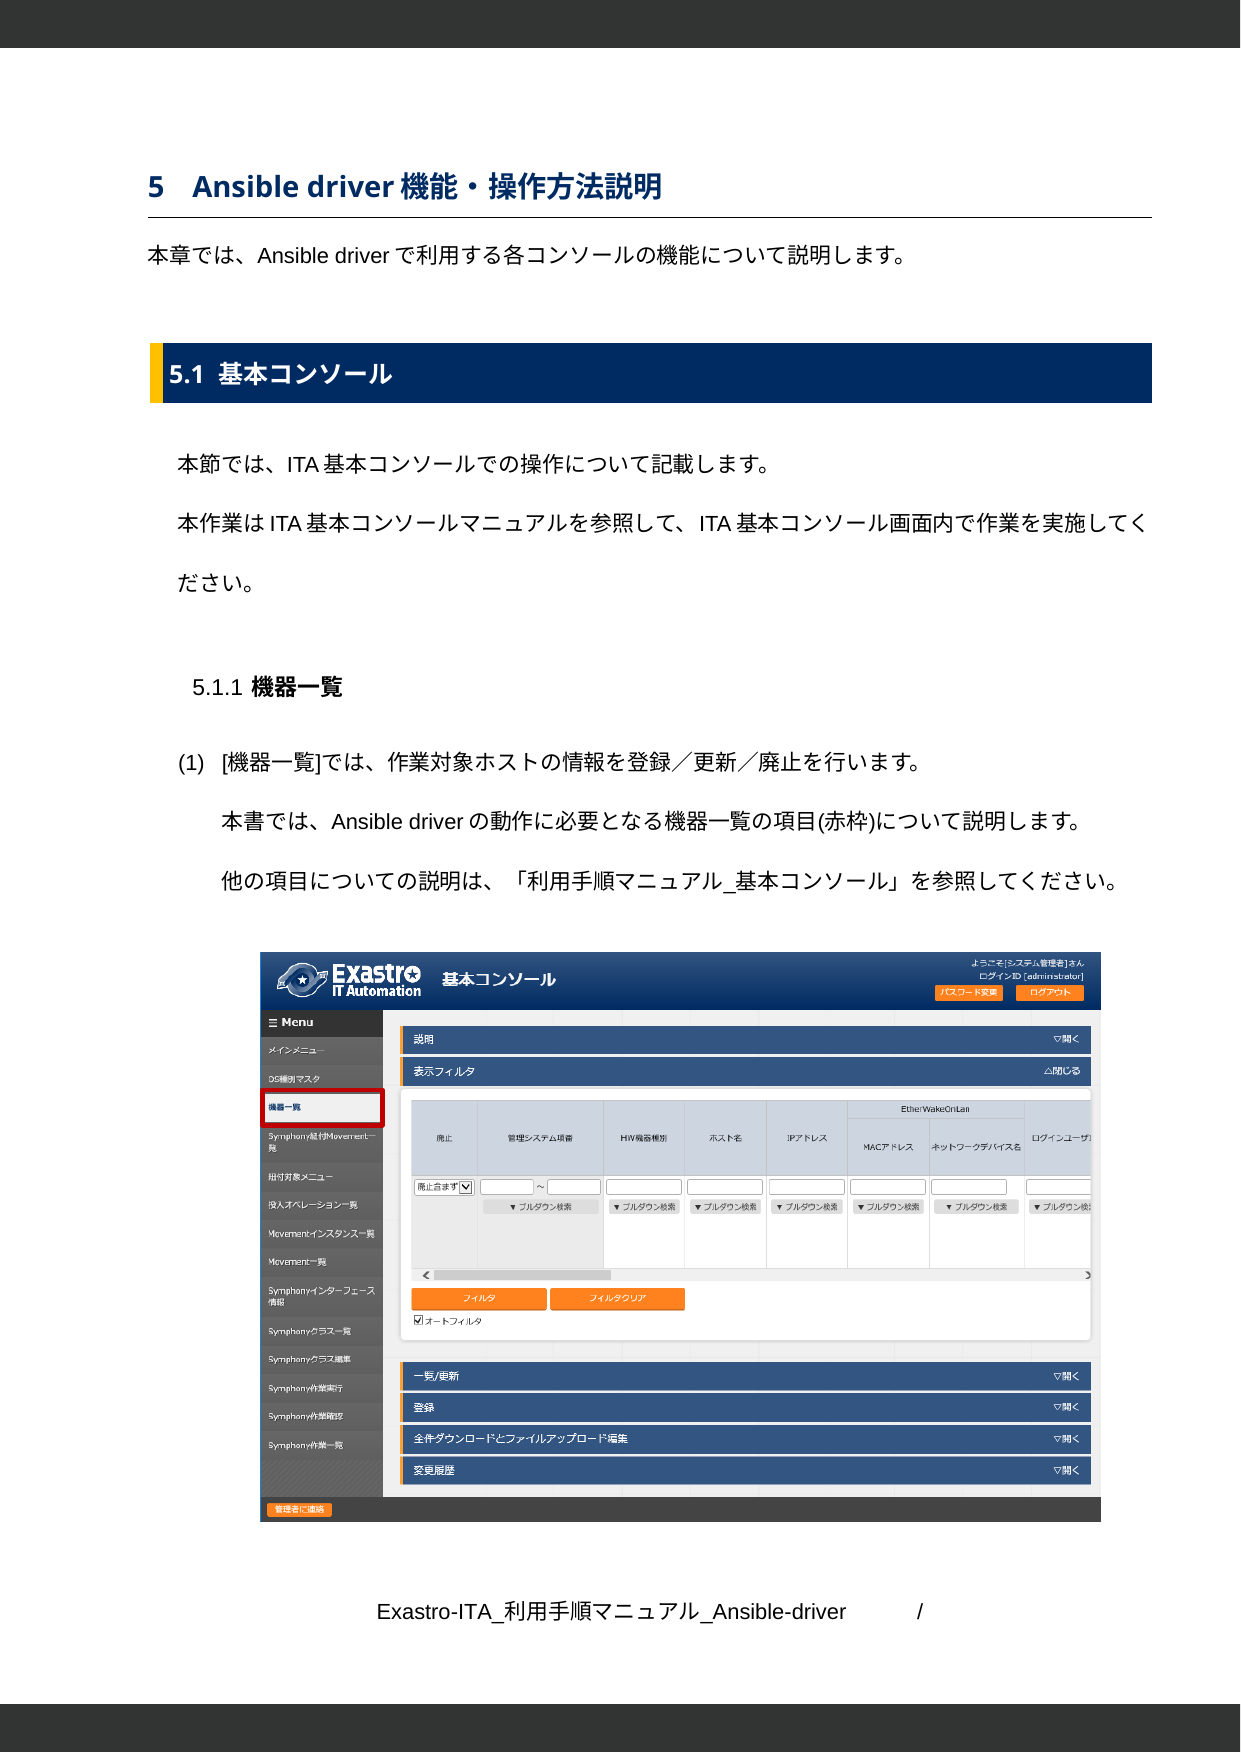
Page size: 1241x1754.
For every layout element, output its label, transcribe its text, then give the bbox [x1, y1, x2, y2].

picture [0, 1704, 1241, 1752]
subtitle 基本コンソール [163, 343, 1152, 403]
subtitle Ansible driver機能・操作方法説明 [148, 155, 1152, 217]
picture [260, 952, 1101, 1522]
subtitle 機器一覧 [192, 656, 1152, 716]
text 本章では、Ansible driverで利用する各コンソールの機能について説明します。 [148, 224, 1152, 284]
picture [265, 1092, 380, 1123]
list [機器一覧]では、作業対象ホストの情報を登録／更新／廃止を行います。 本書では、Ansible driverの動作に必要となる機器一覧の項目(赤枠)について説明します。 他の項目についての説明は、「利用手順マニュアル_基本コンソール」を参照してください。 [178, 731, 1152, 909]
picture [0, 0, 1241, 48]
text 本作業はITA基本コンソールマニュアルを参照して、ITA基本コンソール画面内で作業を実施してください。 [177, 492, 1152, 611]
text 本節では、ITA基本コンソールでの操作について記載します。 [177, 433, 1152, 492]
